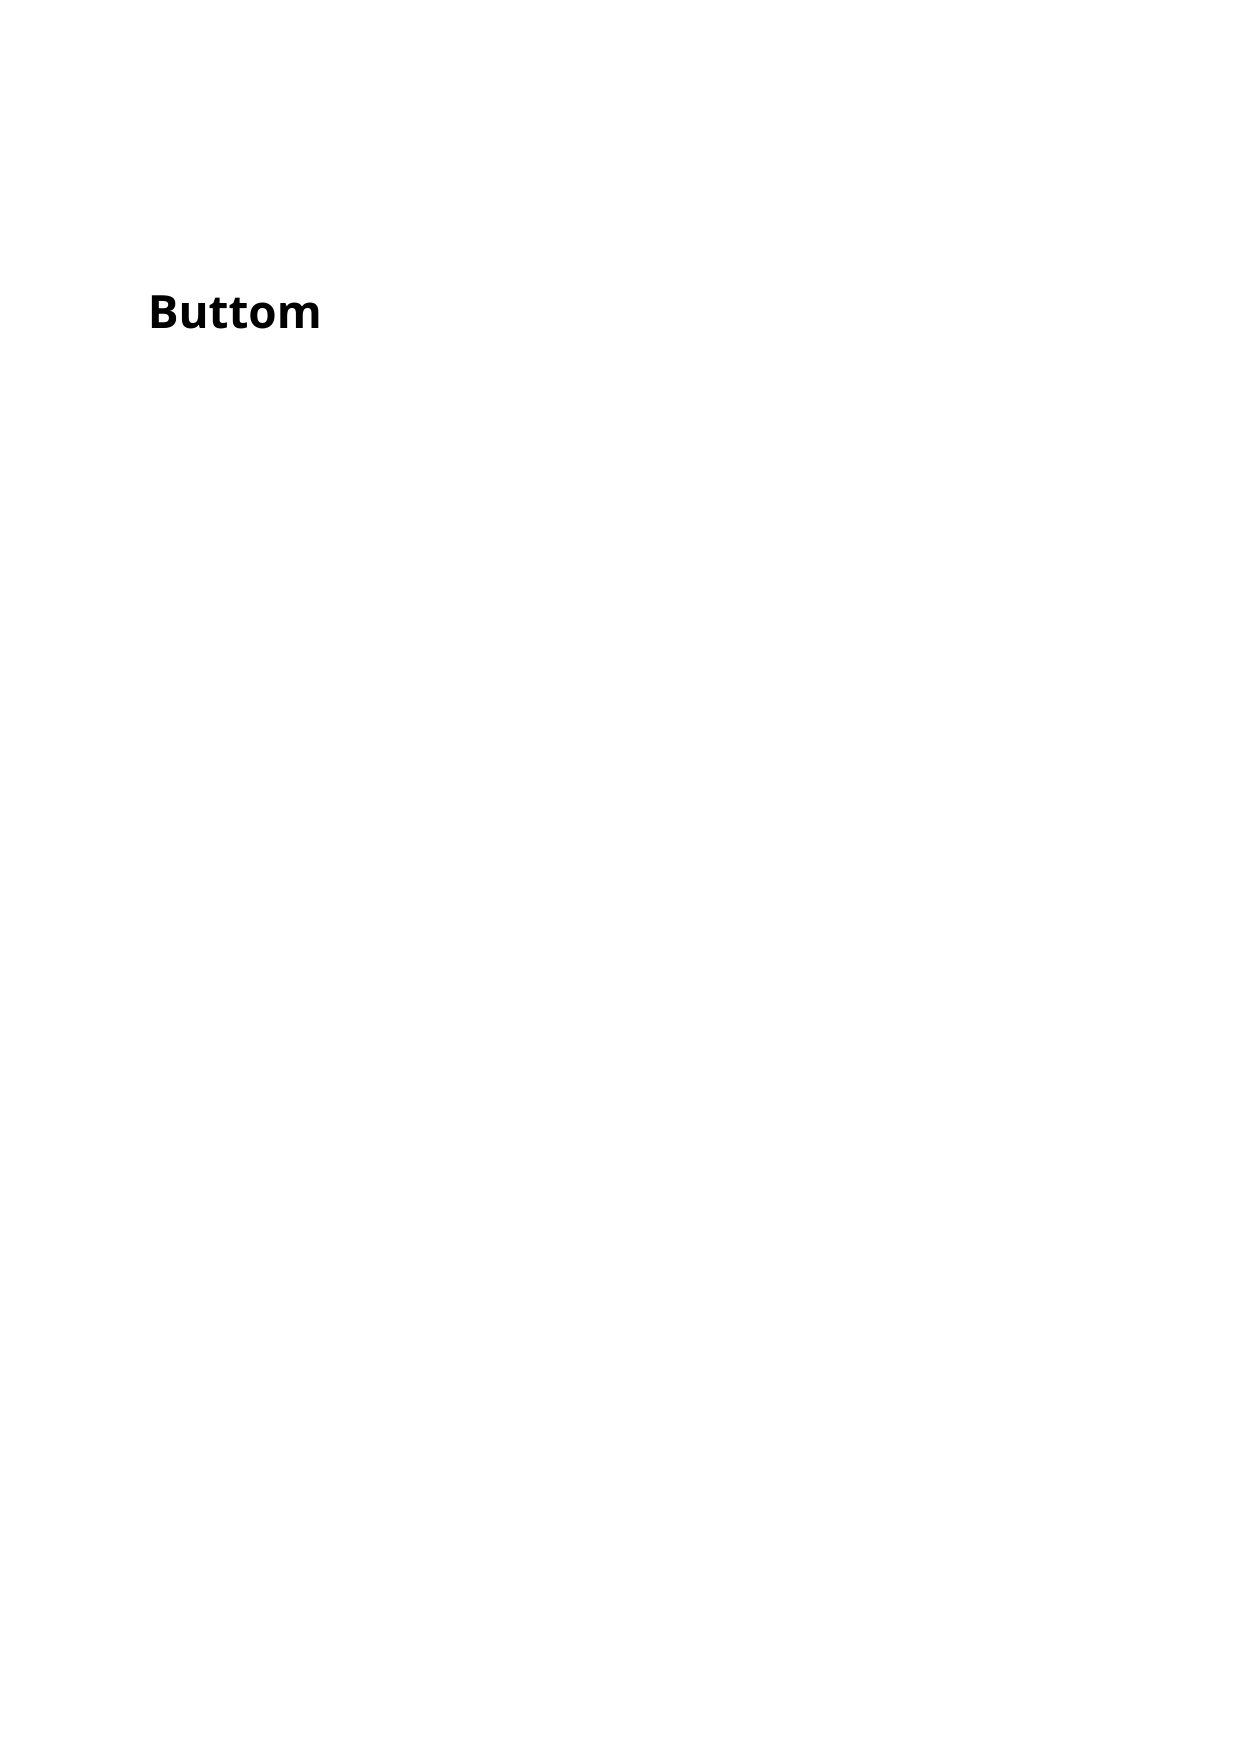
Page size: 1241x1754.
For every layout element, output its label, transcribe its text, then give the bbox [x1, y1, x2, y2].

subtitle Buttom [148, 279, 1092, 344]
